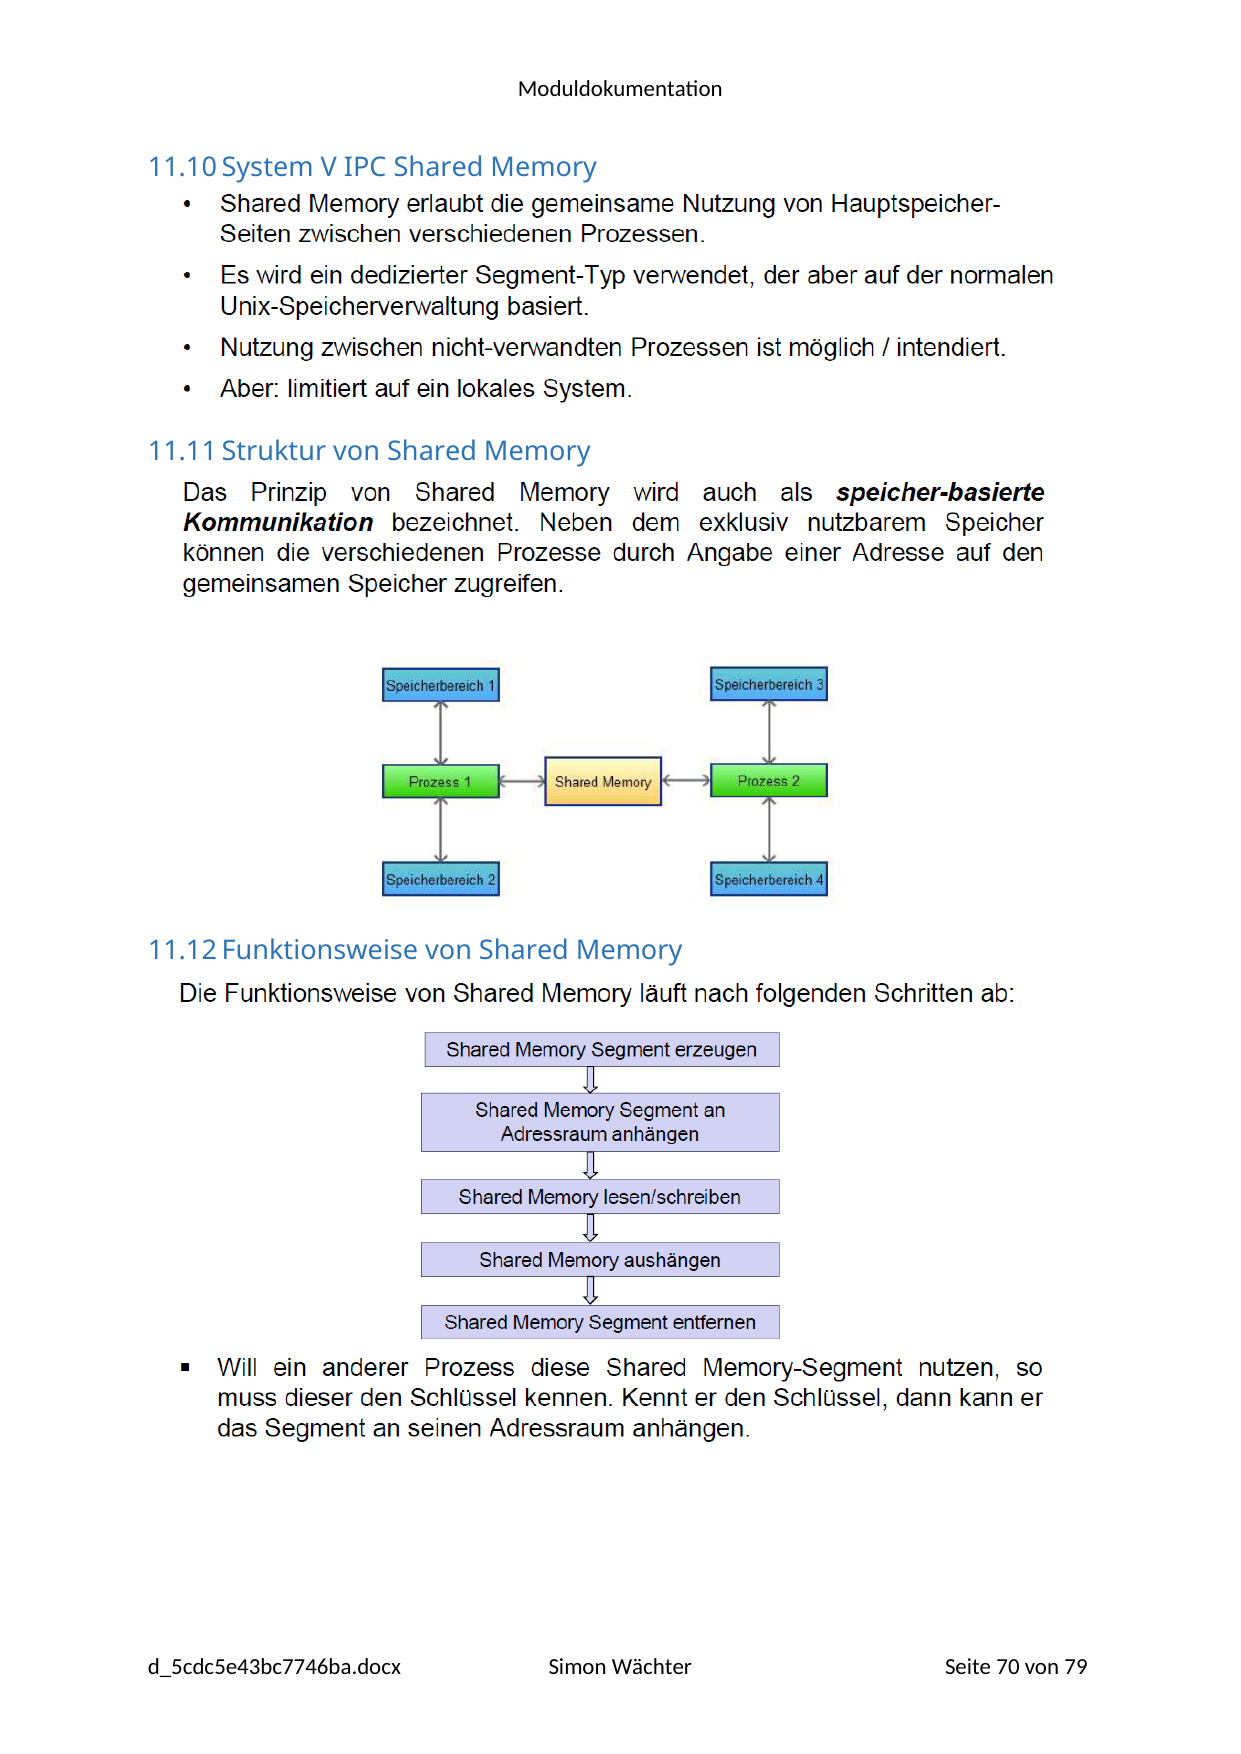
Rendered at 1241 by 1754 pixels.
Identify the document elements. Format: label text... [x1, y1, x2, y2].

subtitle Struktur von Shared Memory [148, 432, 1093, 468]
picture [147, 970, 1093, 1447]
subtitle System V IPC Shared Memory [148, 148, 1093, 184]
picture [147, 187, 1093, 413]
subtitle Funktionsweise von Shared Memory [148, 930, 1093, 967]
picture [147, 471, 1093, 912]
